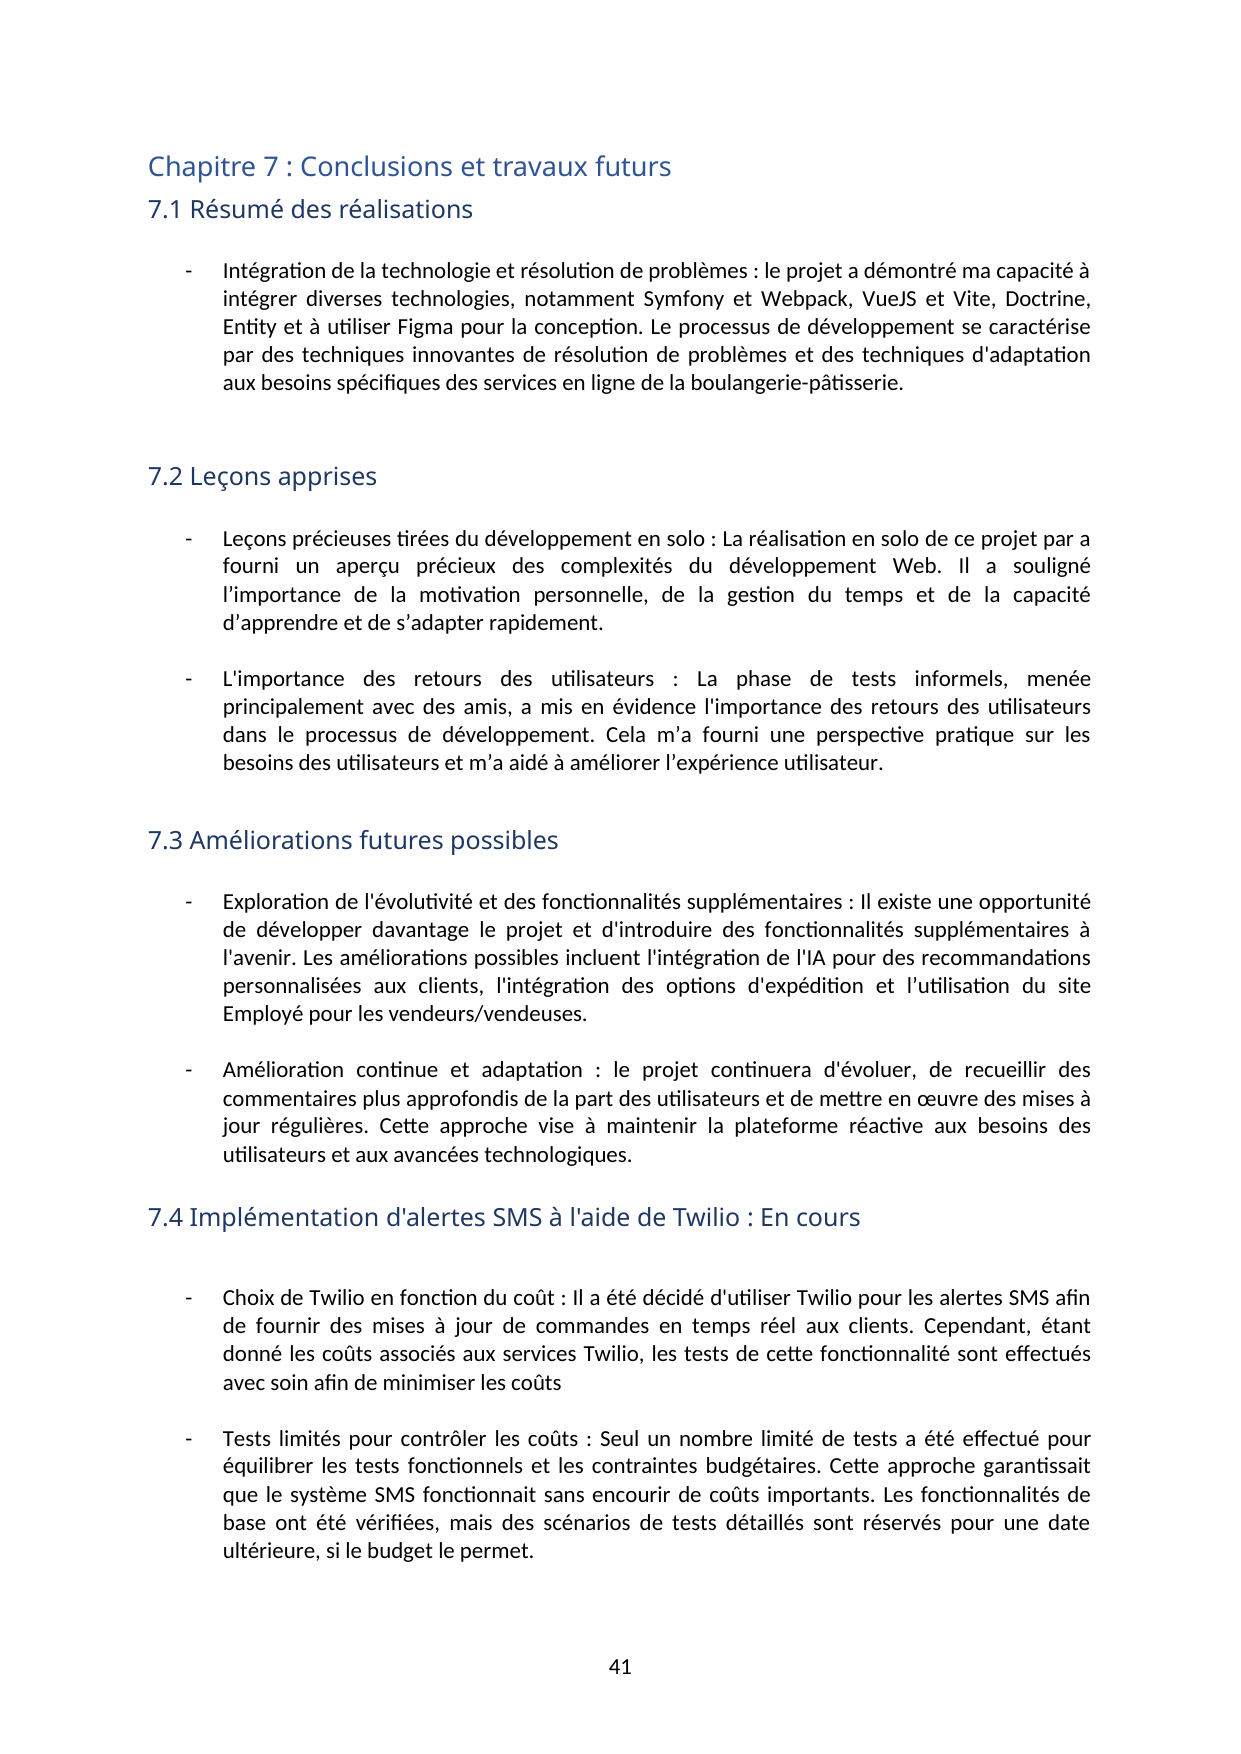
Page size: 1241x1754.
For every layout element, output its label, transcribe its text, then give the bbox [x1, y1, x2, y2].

subtitle Chapitre 7 : Conclusions et travaux futurs [148, 148, 1093, 184]
subtitle 7.3 Améliorations futures possibles [148, 823, 1093, 857]
subtitle 7.4 Implémentation d'alertes SMS à l'aide de Twilio : En cours [148, 1200, 1093, 1234]
list Amélioration continue et adaptation : le projet continuera d'évoluer, de recueillir des commentaires plus approfondis de la part des utilisateurs et de mettre en œuvre des mises à jour régulières. Cette approche vise à maintenir la plateforme réactive aux besoins des utilisateurs et aux avancées technologiques. [185, 1056, 1093, 1168]
subtitle 7.2 Leçons apprises [148, 459, 1093, 493]
list Choix de Twilio en fonction du coût : Il a été décidé d'utiliser Twilio pour les alertes SMS afin de fournir des mises à jour de commandes en temps réel aux clients. Cependant, étant donné les coûts associés aux services Twilio, les tests de cette fonctionnalité sont effectués avec soin afin de minimiser les coûts [185, 1283, 1093, 1396]
list Tests limités pour contrôler les coûts : Seul un nombre limité de tests a été effectué pour équilibrer les tests fonctionnels et les contraintes budgétaires. Cette approche garantissait que le système SMS fonctionnait sans encourir de coûts importants. Les fonctionnalités de base ont été vérifiées, mais des scénarios de tests détaillés sont réservés pour une date ultérieure, si le budget le permet. [185, 1424, 1093, 1564]
list Intégration de la technologie et résolution de problèmes : le projet a démontré ma capacité à intégrer diverses technologies, notamment Symfony et Webpack, VueJS et Vite, Doctrine, Entity et à utiliser Figma pour la conception. Le processus de développement se caractérise par des techniques innovantes de résolution de problèmes et des techniques d'adaptation aux besoins spécifiques des services en ligne de la boulangerie-pâtisserie. [185, 256, 1093, 396]
list Exploration de l'évolutivité et des fonctionnalités supplémentaires : Il existe une opportunité de développer davantage le projet et d'introduire des fonctionnalités supplémentaires à l'avenir. Les améliorations possibles incluent l'intégration de l'IA pour des recommandations personnalisées aux clients, l'intégration des options d'expédition et l’utilisation du site Employé pour les vendeurs/vendeuses. [185, 887, 1093, 1028]
list Leçons précieuses tirées du développement en solo : La réalisation en solo de ce projet par a fourni un aperçu précieux des complexités du développement Web. Il a souligné l’importance de la motivation personnelle, de la gestion du temps et de la capacité d’apprendre et de s’adapter rapidement. [185, 524, 1093, 636]
list L'importance des retours des utilisateurs : La phase de tests informels, menée principalement avec des amis, a mis en évidence l'importance des retours des utilisateurs dans le processus de développement. Cela m’a fourni une perspective pratique sur les besoins des utilisateurs et m’a aidé à améliorer l’expérience utilisateur. [185, 664, 1093, 776]
subtitle 7.1 Résumé des réalisations [148, 192, 1093, 226]
